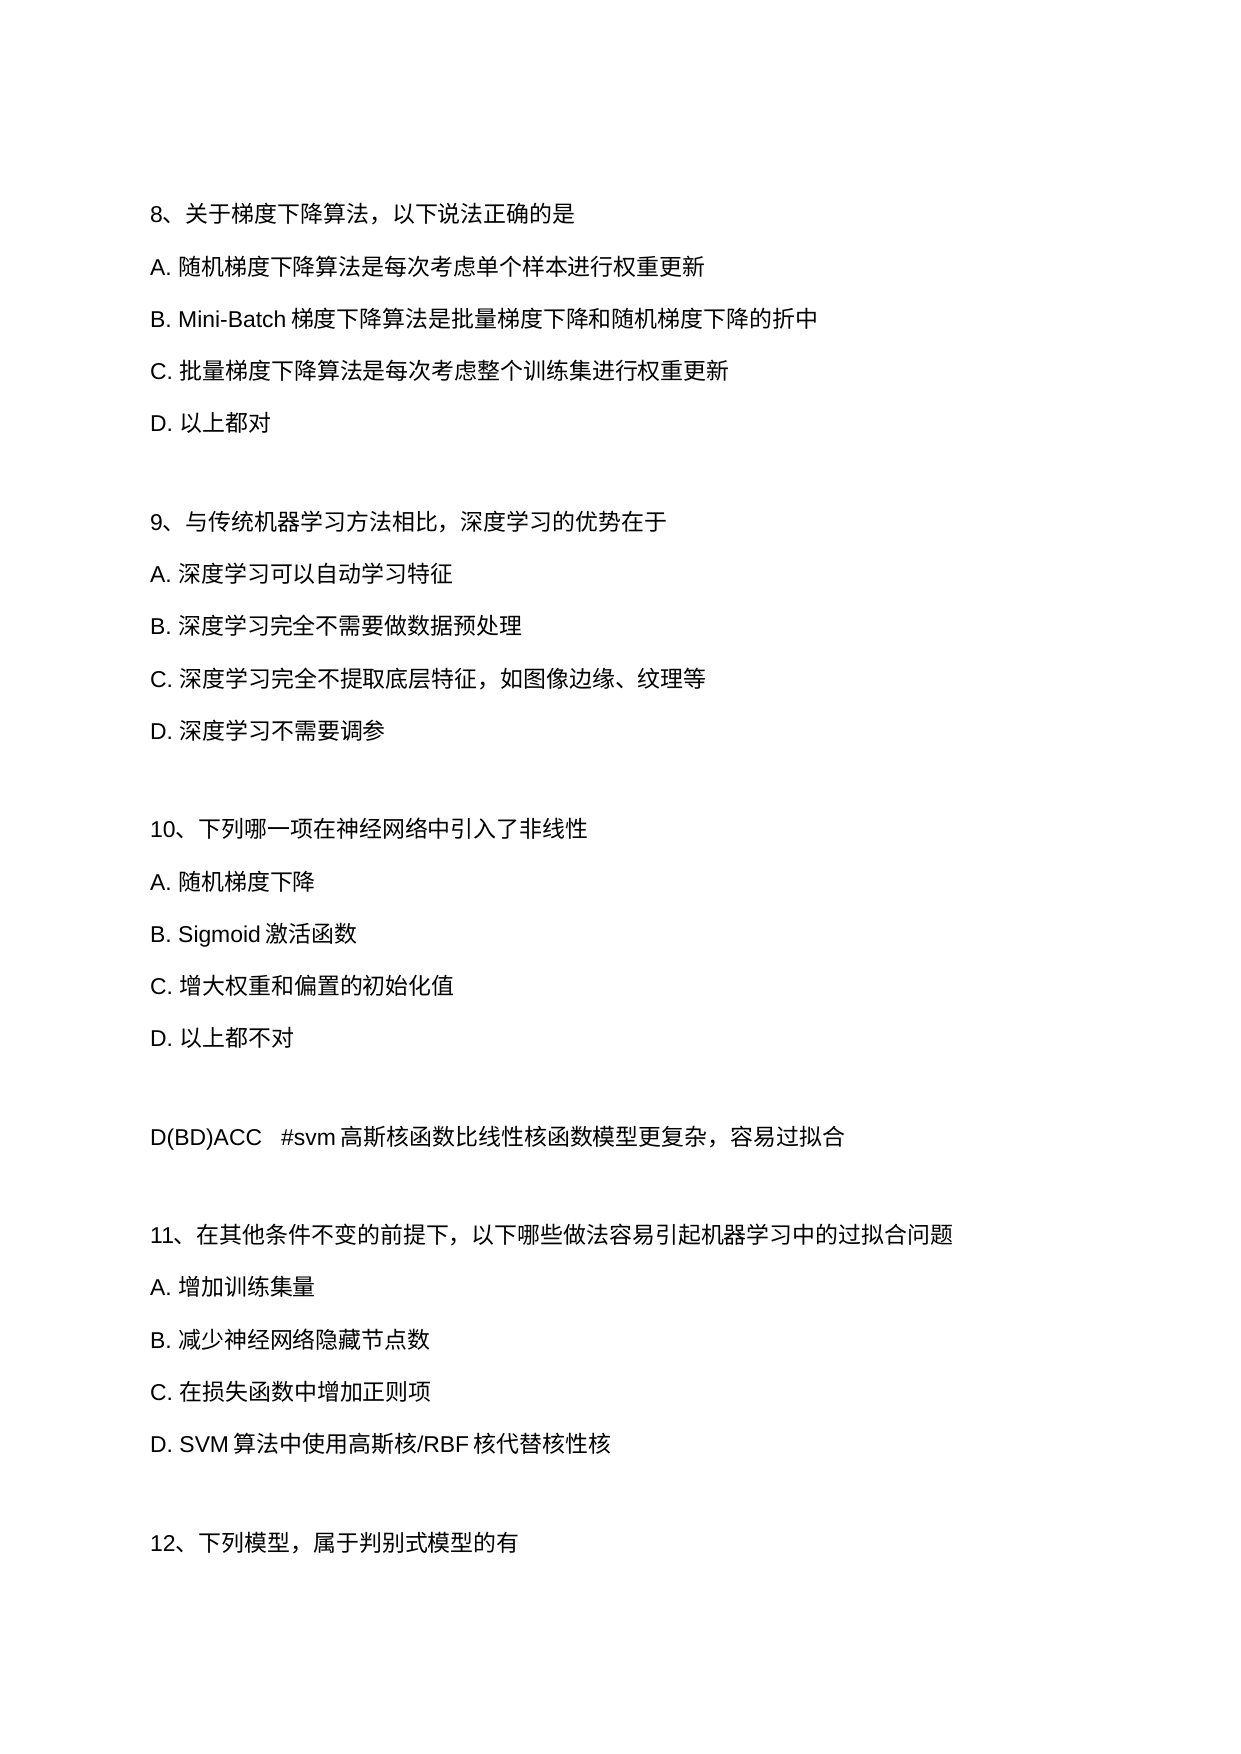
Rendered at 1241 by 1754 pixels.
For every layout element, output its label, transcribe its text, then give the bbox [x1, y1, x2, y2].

text 11、在其他条件不变的前提下，以下哪些做法容易引起机器学习中的过拟合问题 [150, 1217, 1090, 1250]
text C. 深度学习完全不提取底层特征，如图像边缘、纹理等 [150, 660, 1090, 694]
text C. 在损失函数中增加正则项 [150, 1374, 1090, 1407]
text 12、下列模型，属于判别式模型的有 [150, 1524, 1090, 1558]
text B. 深度学习完全不需要做数据预处理 [150, 608, 1090, 641]
text 8、关于梯度下降算法，以下说法正确的是 [150, 196, 1090, 229]
text A. 随机梯度下降 [150, 863, 1090, 897]
text D. SVM算法中使用高斯核/RBF核代替核性核 [150, 1426, 1090, 1459]
text B. Sigmoid激活函数 [150, 916, 1090, 949]
text B. Mini-Batch梯度下降算法是批量梯度下降和随机梯度下降的折中 [150, 301, 1090, 334]
text C. 增大权重和偏置的初始化值 [150, 968, 1090, 1001]
text A. 增加训练集量 [150, 1269, 1090, 1302]
text B. 减少神经网络隐藏节点数 [150, 1321, 1090, 1355]
text A. 深度学习可以自动学习特征 [150, 556, 1090, 589]
text D. 以上都对 [150, 405, 1090, 438]
text D(BD)ACC #svm高斯核函数比线性核函数模型更复杂，容易过拟合 [150, 1118, 1090, 1152]
text 9、与传统机器学习方法相比，深度学习的优势在于 [150, 503, 1090, 537]
text D. 深度学习不需要调参 [150, 713, 1090, 746]
text 10、下列哪一项在神经网络中引入了非线性 [150, 811, 1090, 844]
text C. 批量梯度下降算法是每次考虑整个训练集进行权重更新 [150, 353, 1090, 386]
text A. 随机梯度下降算法是每次考虑单个样本进行权重更新 [150, 248, 1090, 282]
text D. 以上都不对 [150, 1020, 1090, 1053]
